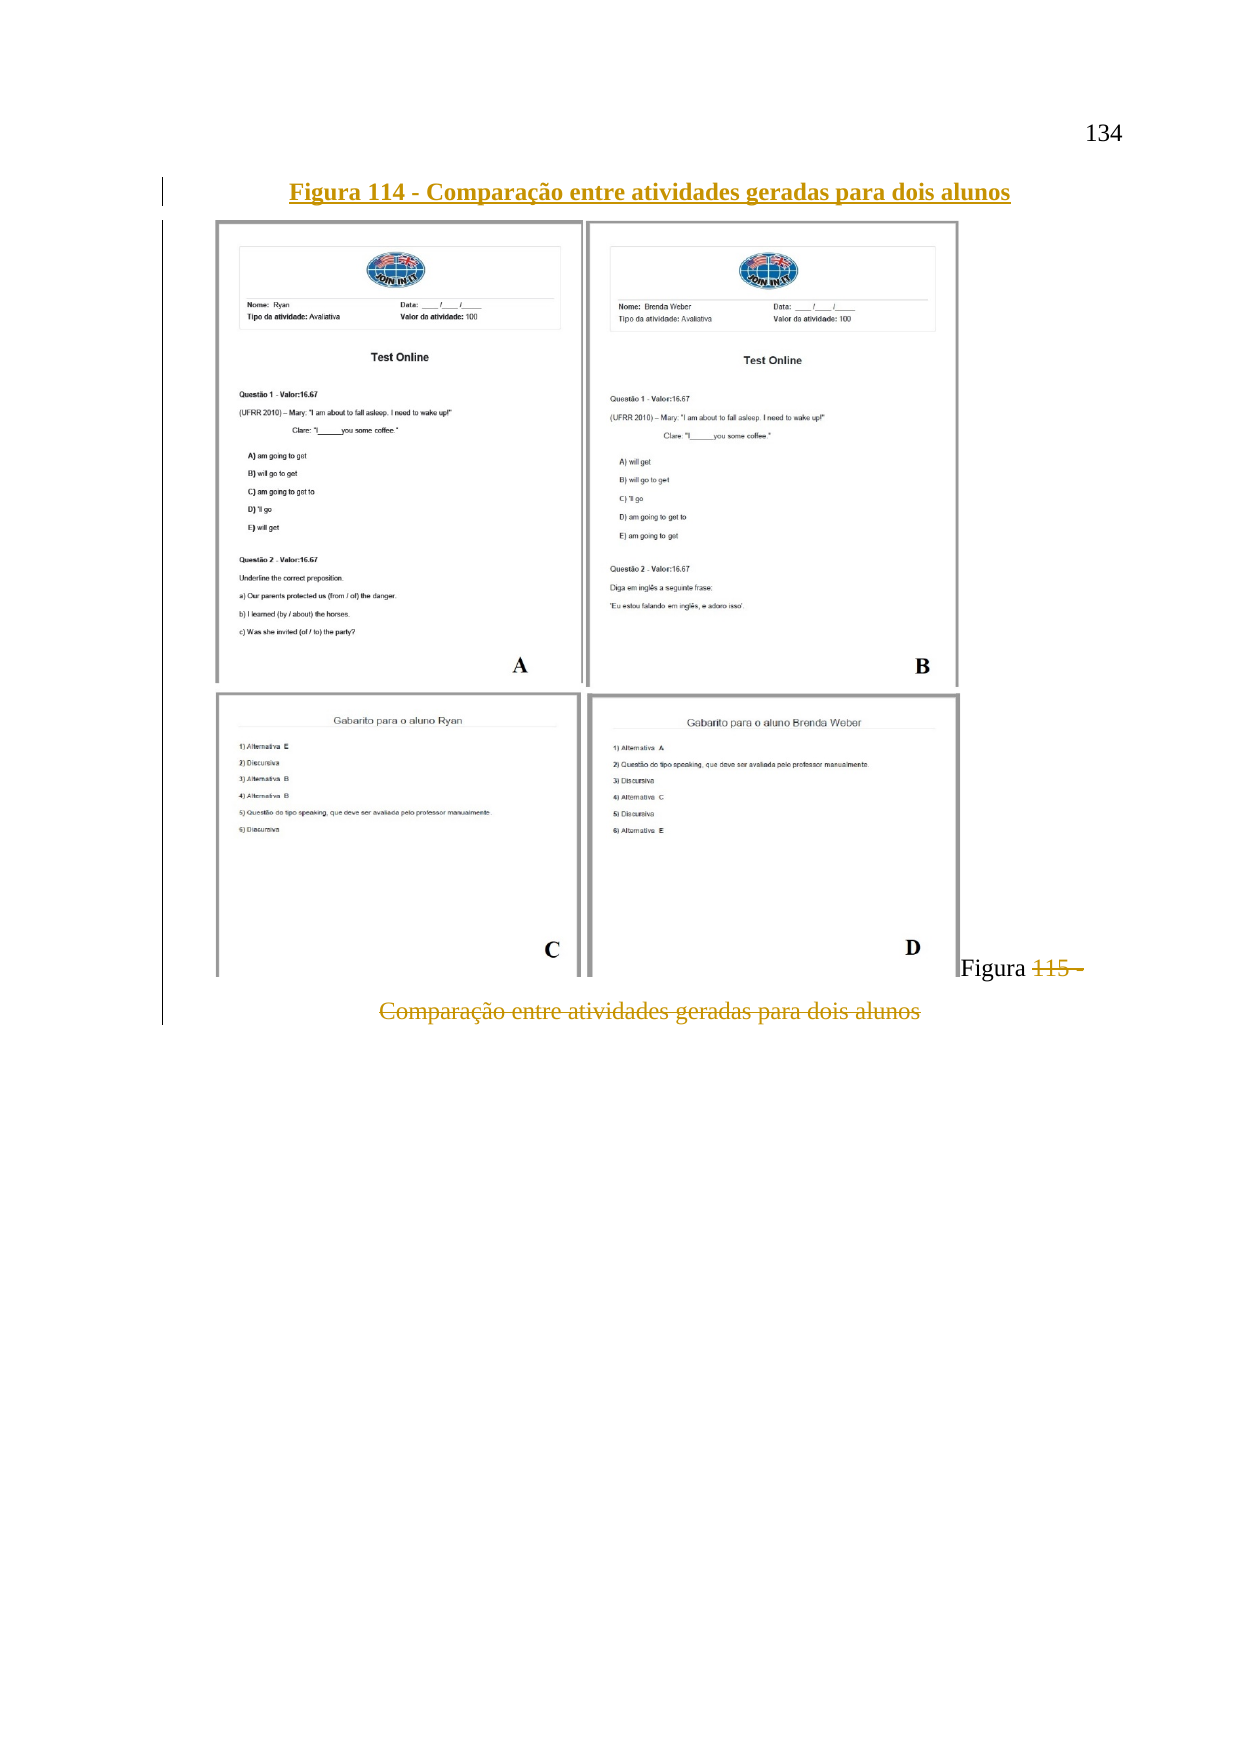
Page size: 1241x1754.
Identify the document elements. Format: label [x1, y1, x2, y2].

picture [215, 220, 961, 977]
